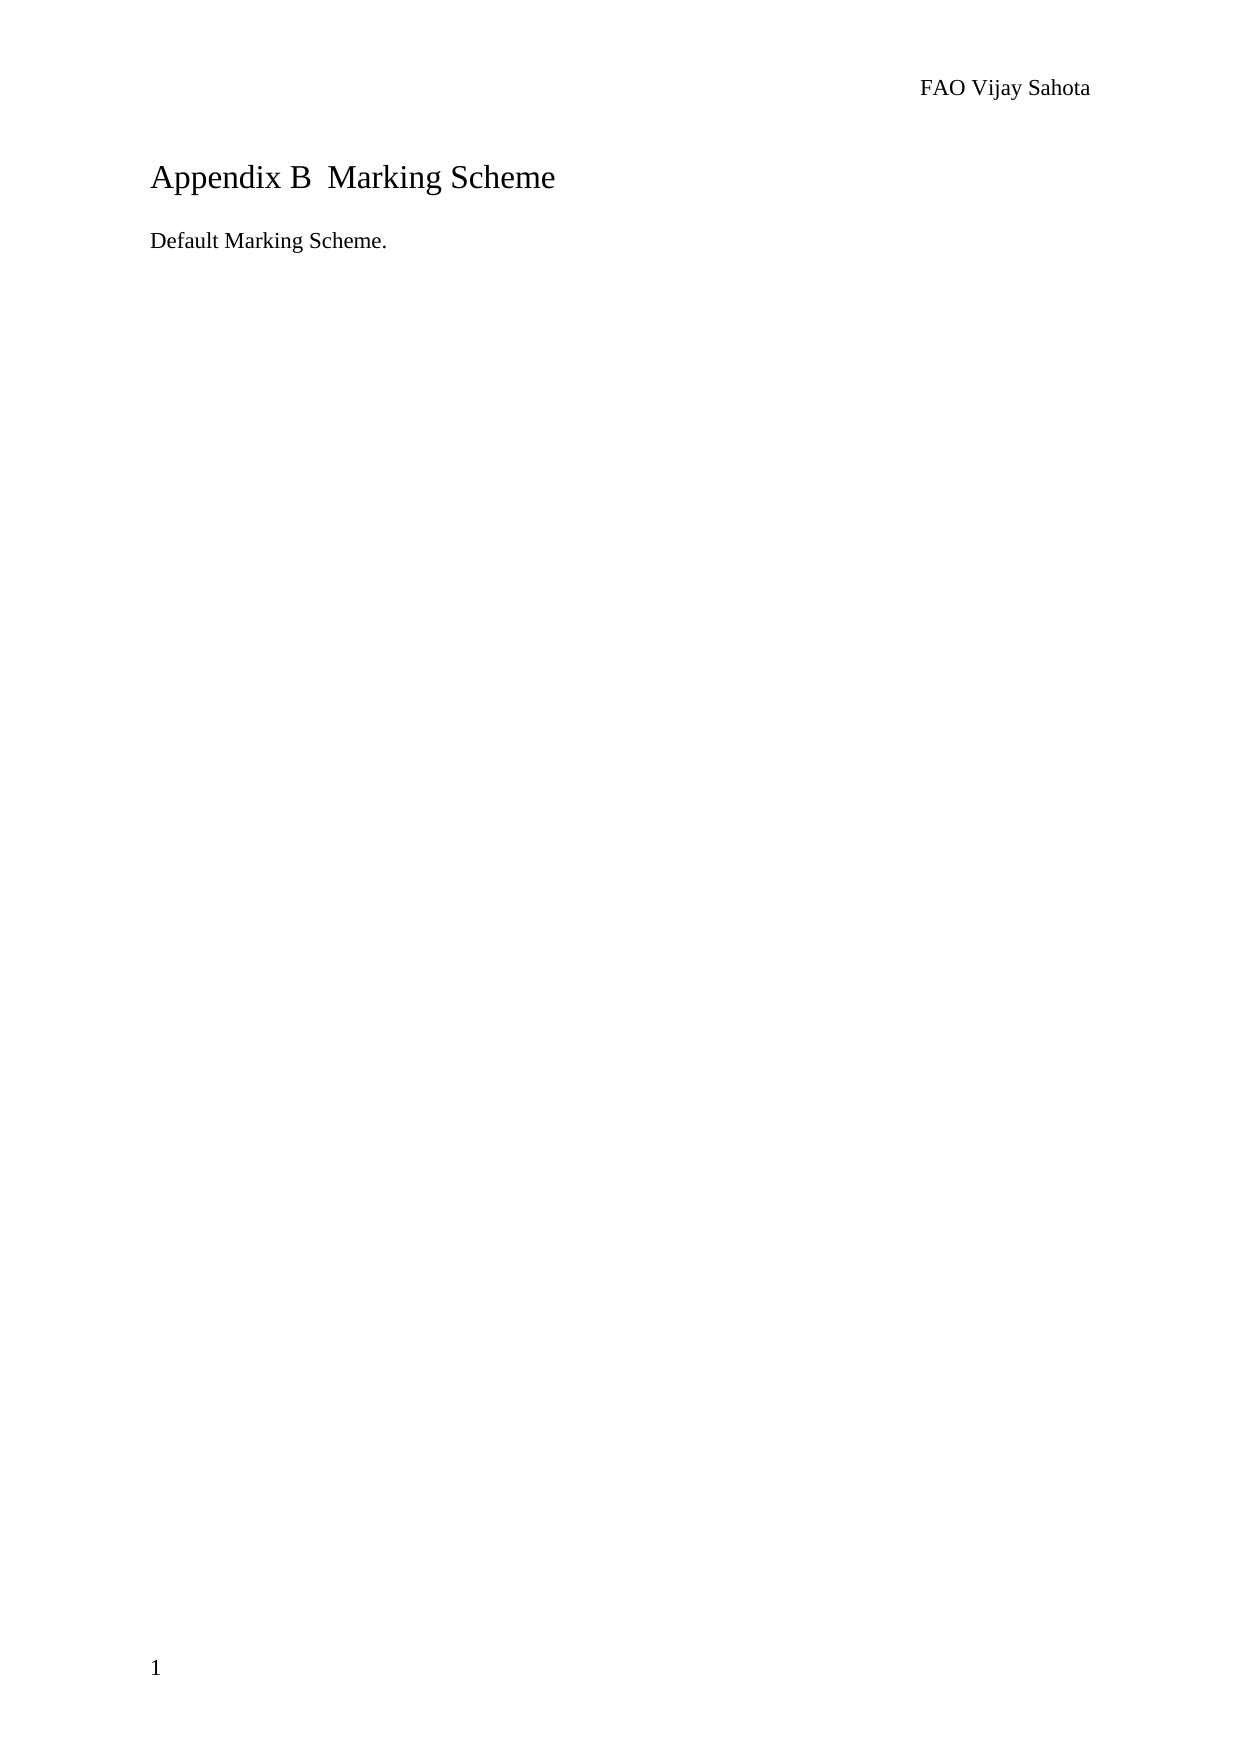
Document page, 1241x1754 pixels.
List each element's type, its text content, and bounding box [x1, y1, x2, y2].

text Default Marking Scheme. [150, 227, 1090, 253]
subtitle Marking Scheme [150, 157, 1090, 195]
